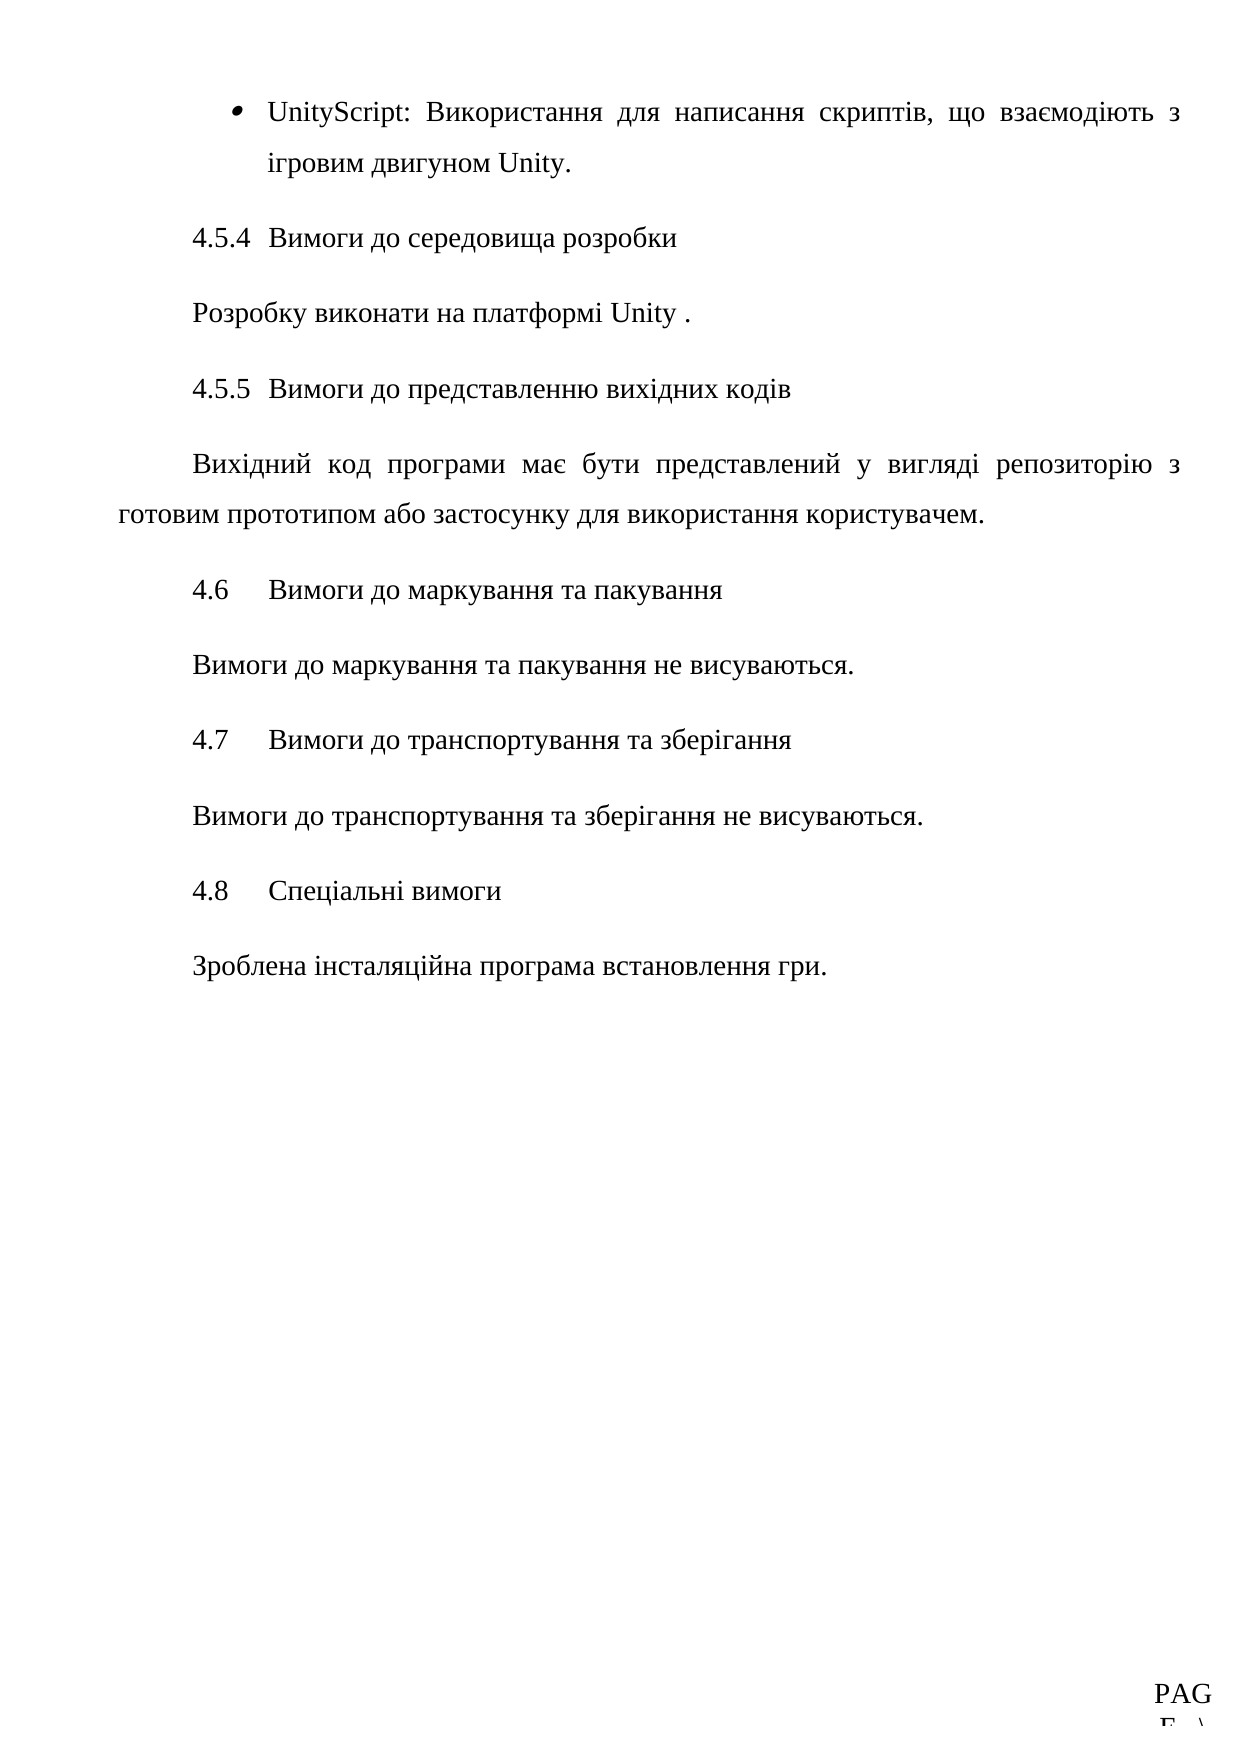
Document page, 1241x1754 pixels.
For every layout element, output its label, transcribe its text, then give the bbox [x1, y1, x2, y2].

text Вихідний код програми має бути представлений у вигляді репозиторію з готовим прототипом або застосунку для використання користувачем. [118, 446, 1181, 530]
list UnityScript: Використання для написання скриптів, що взаємодіють з ігровим двигуном Unity. [229, 94, 1181, 178]
subtitle Вимоги до транспортування та зберігання [118, 722, 1181, 756]
text Вимоги до транспортування та зберігання не висуваються. [118, 798, 1181, 831]
subtitle Спеціальні вимоги [118, 873, 1181, 907]
text Розробку виконати на платформі Unity . [118, 296, 1181, 329]
subtitle Вимоги до представленню вихідних кодів [118, 371, 1181, 404]
subtitle Вимоги до середовища розробки [118, 220, 1181, 254]
subtitle Вимоги до маркування та пакування [118, 572, 1181, 605]
text Зроблена інсталяційна програма встановлення гри. [118, 948, 1181, 982]
text Вимоги до маркування та пакування не висуваються. [118, 647, 1181, 681]
